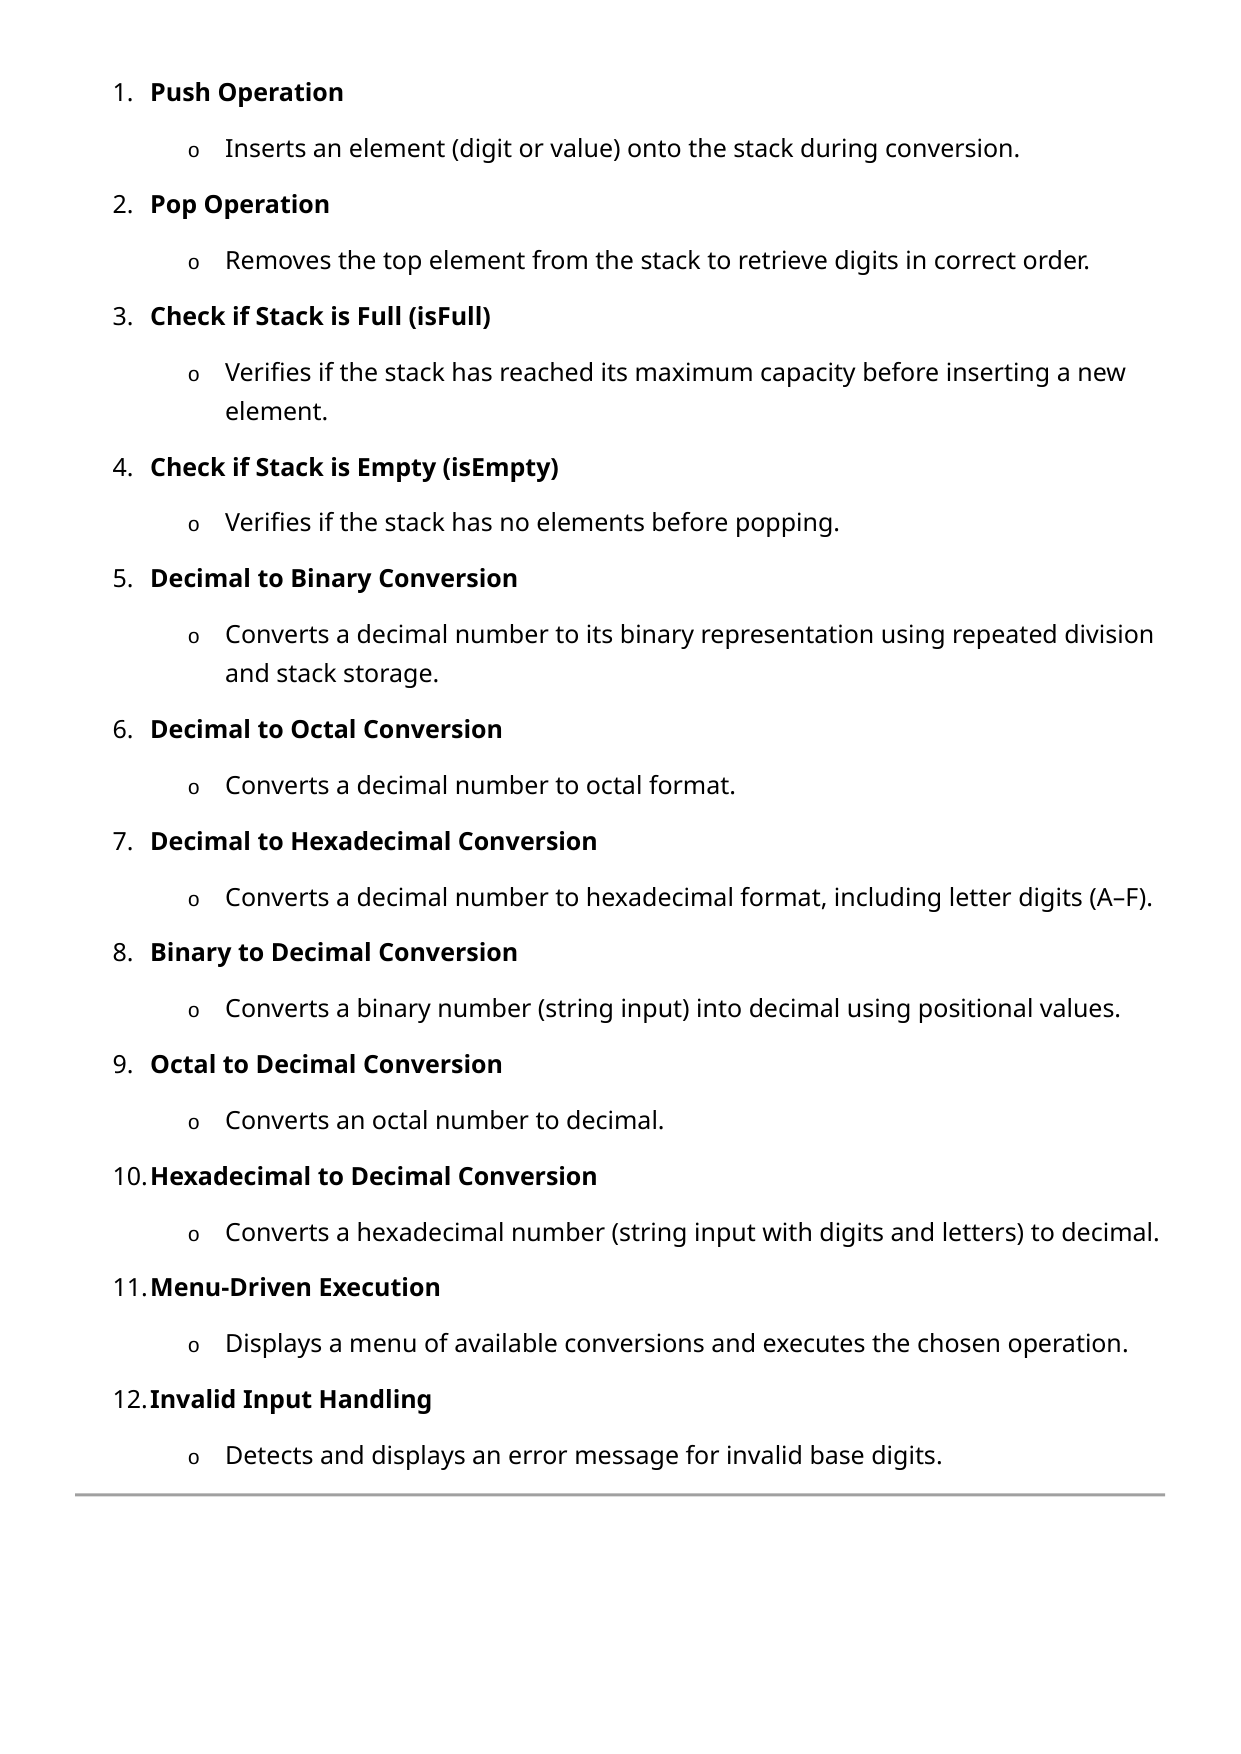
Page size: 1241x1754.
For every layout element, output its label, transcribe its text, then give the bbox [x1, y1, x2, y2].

list Invalid Input Handling [112, 1382, 1165, 1416]
list Hexadecimal to Decimal Conversion [112, 1158, 1165, 1192]
list Detects and displays an error message for invalid base digits. [187, 1437, 1165, 1472]
list Converts a hexadecimal number (string input with digits and letters) to decimal. [187, 1214, 1165, 1248]
list Pop Operation [112, 187, 1165, 221]
list Removes the top element from the stack to retrieve digits in correct order. [187, 242, 1165, 277]
list Converts a binary number (string input) into decimal using positional values. [187, 991, 1165, 1025]
list Converts a decimal number to its binary representation using repeated division and stack storage. [187, 617, 1165, 690]
list Converts a decimal number to hexadecimal format, including letter digits (A–F). [187, 879, 1165, 913]
list Decimal to Hexadecimal Conversion [112, 823, 1165, 857]
list Menu-Driven Execution [112, 1270, 1165, 1304]
list Verifies if the stack has reached its maximum capacity before inserting a new element. [187, 354, 1165, 427]
list Decimal to Binary Conversion [112, 561, 1165, 595]
list Displays a menu of available conversions and executes the chosen operation. [187, 1326, 1165, 1360]
list Check if Stack is Full (isFull) [112, 298, 1165, 332]
list Converts a decimal number to octal format. [187, 767, 1165, 802]
list Decimal to Octal Conversion [112, 712, 1165, 746]
list Check if Stack is Empty (isEmpty) [112, 449, 1165, 483]
list Octal to Decimal Conversion [112, 1047, 1165, 1081]
list Push Operation [112, 75, 1165, 109]
list Inserts an element (digit or value) onto the stack during conversion. [187, 131, 1165, 165]
list Converts an octal number to decimal. [187, 1102, 1165, 1137]
list Verifies if the stack has no elements before popping. [187, 505, 1165, 539]
list Binary to Decimal Conversion [112, 935, 1165, 969]
